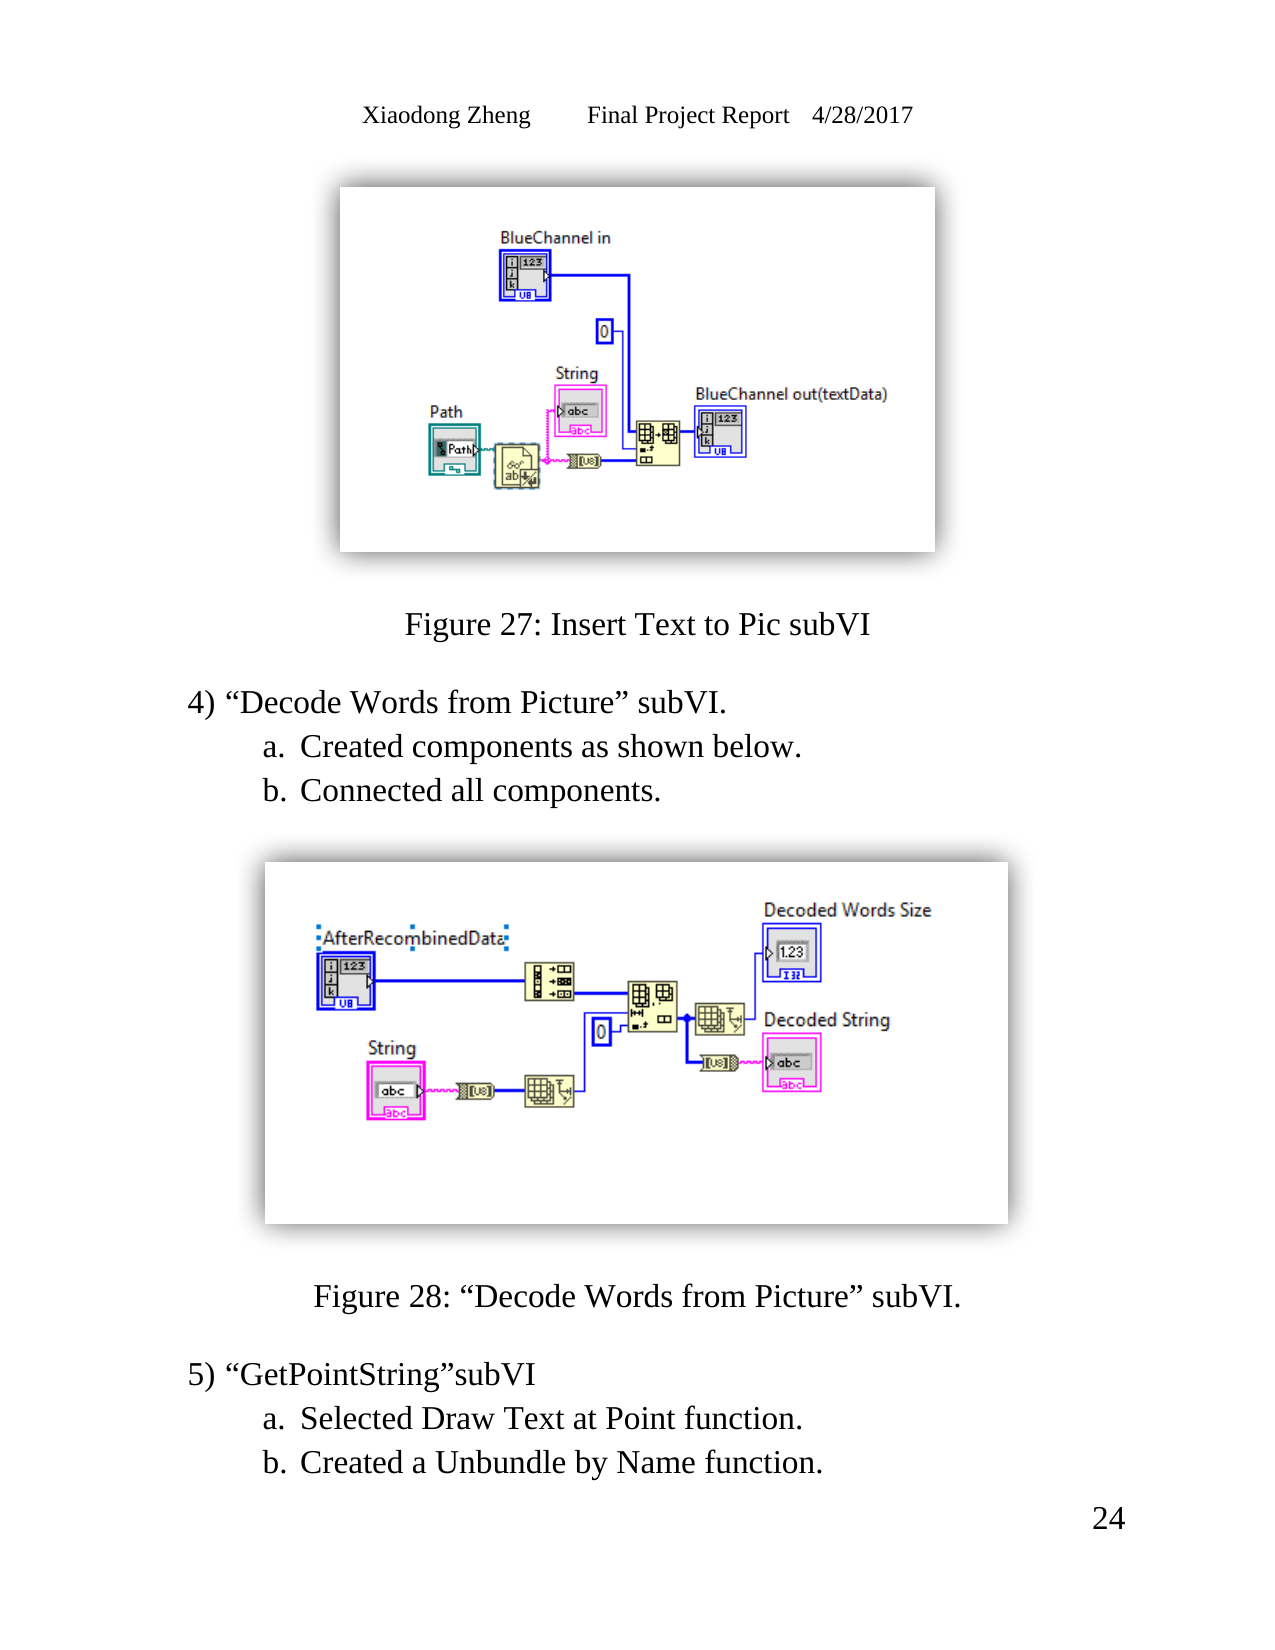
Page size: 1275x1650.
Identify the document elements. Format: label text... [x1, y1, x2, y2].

list “GetPointString”subVI [187, 1354, 1125, 1393]
picture [340, 187, 935, 552]
text Figure 28: “Decode Words from Picture” subVI. [150, 1276, 1125, 1314]
list “Decode Words from Picture” subVI. [187, 682, 1125, 721]
list Created components as shown below. [262, 726, 1125, 765]
list Connected all components. [262, 770, 1125, 809]
picture [265, 862, 1008, 1224]
list Created a Unbundle by Name function. [262, 1442, 1125, 1481]
list Selected Draw Text at Point function. [262, 1398, 1125, 1437]
text Figure 27: Insert Text to Pic subVI [150, 604, 1125, 642]
